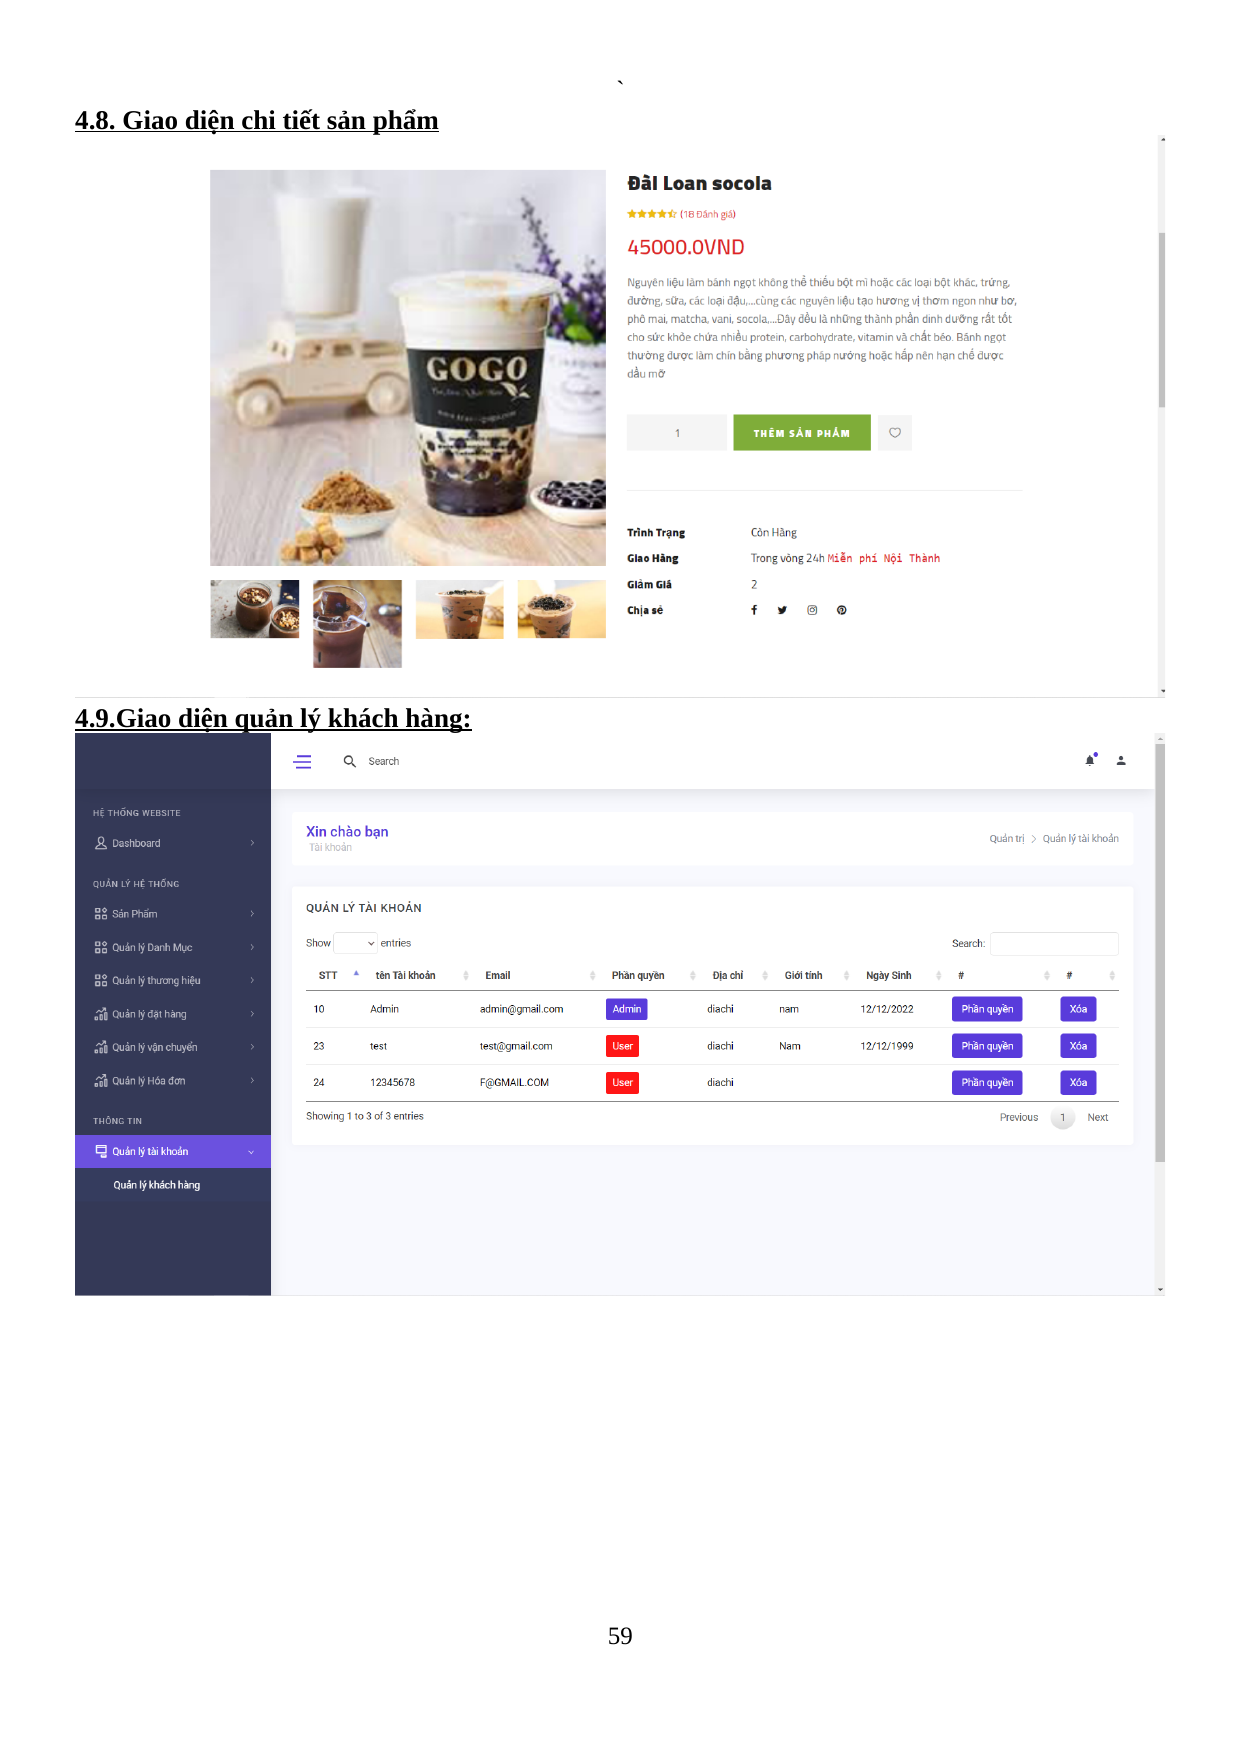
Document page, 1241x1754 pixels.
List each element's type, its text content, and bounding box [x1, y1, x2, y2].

subtitle 4.8. Giao diện chi tiết sản phẩm [75, 104, 1165, 135]
subtitle 4.9.Giao diện quản lý khách hàng: [75, 702, 1165, 733]
picture [75, 733, 1166, 1296]
picture [75, 135, 1166, 698]
